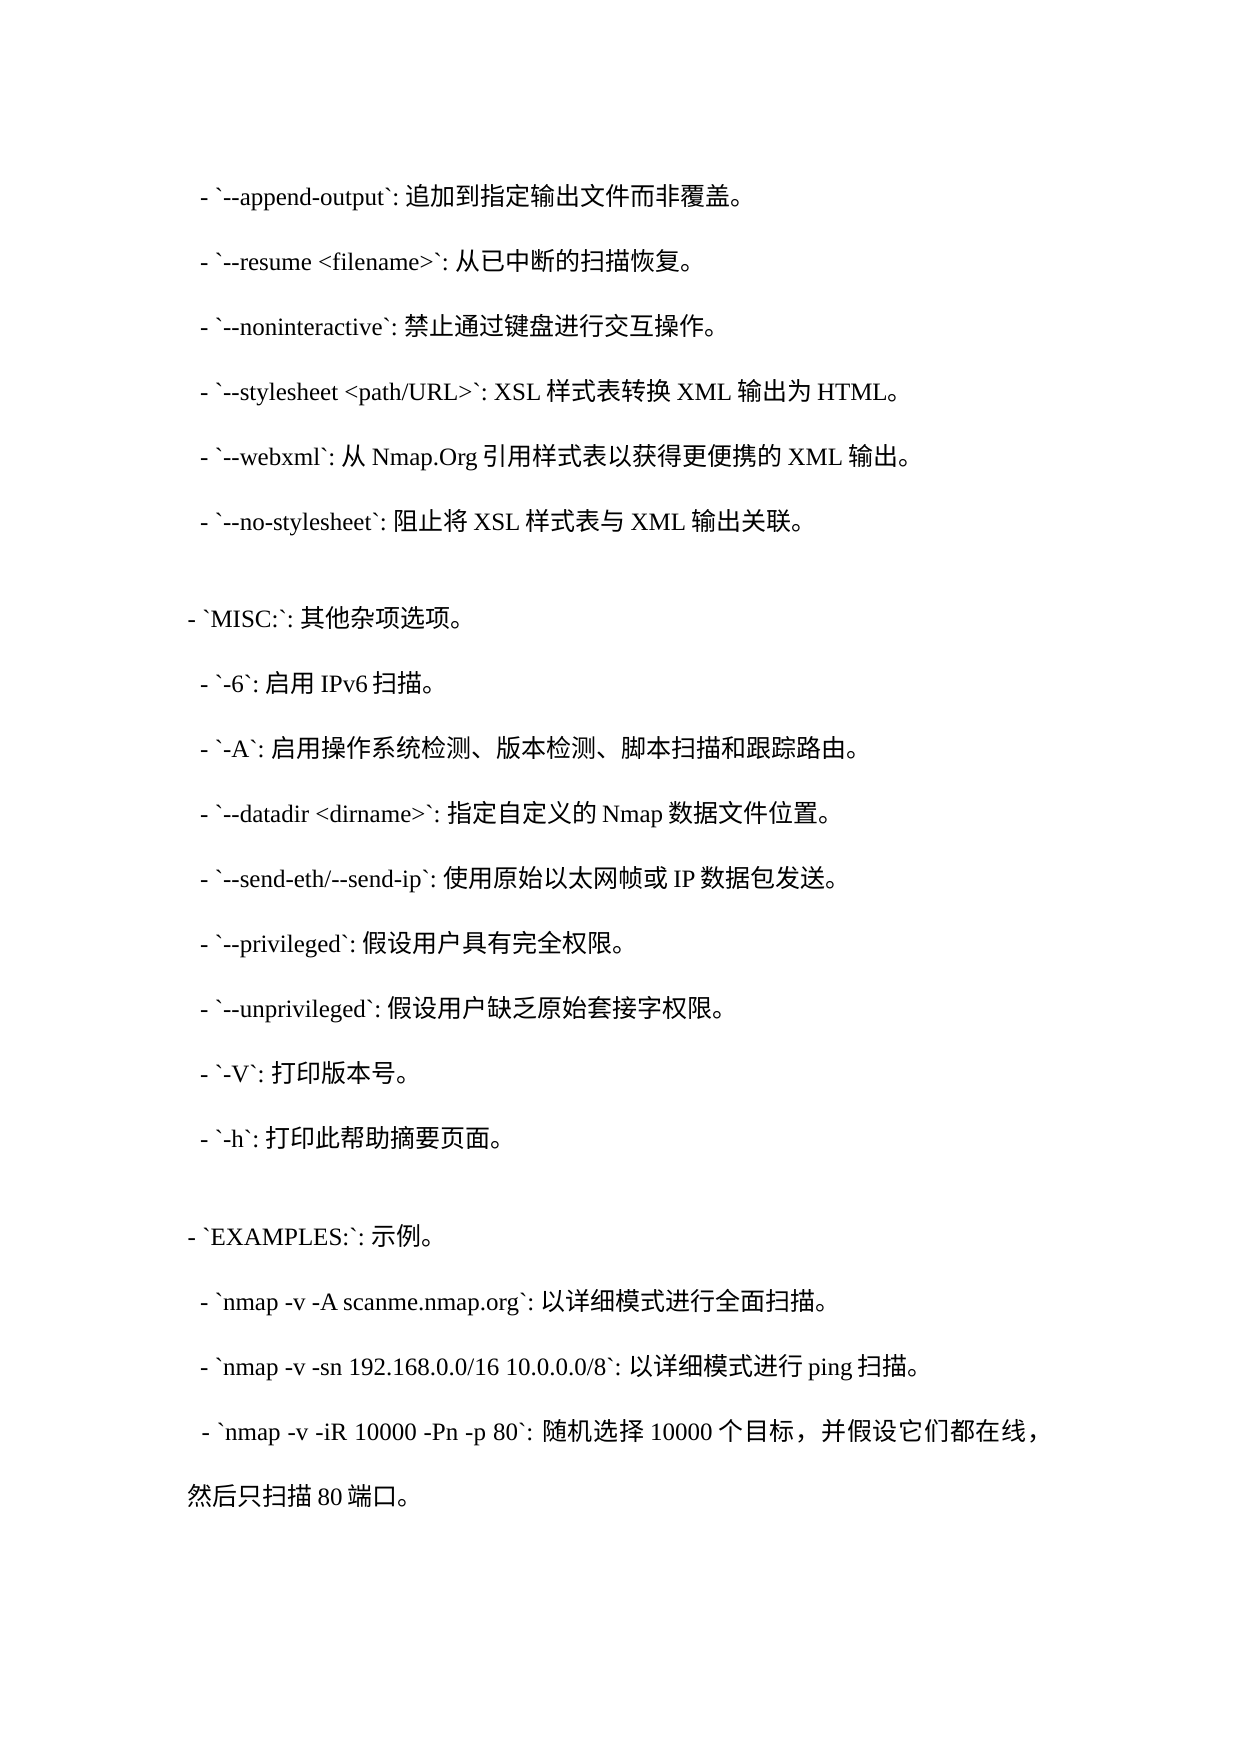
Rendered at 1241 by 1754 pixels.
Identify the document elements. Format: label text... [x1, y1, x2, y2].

text - `--append-output`: 追加到指定输出文件而非覆盖。 [187, 162, 1053, 227]
text - `-h`: 打印此帮助摘要页面。 [187, 1104, 1053, 1169]
text - `--noninteractive`: 禁止通过键盘进行交互操作。 [187, 292, 1053, 357]
text - `-V`: 打印版本号。 [187, 1039, 1053, 1104]
text - `-A`: 启用操作系统检测、版本检测、脚本扫描和跟踪路由。 [187, 714, 1053, 779]
text - `--privileged`: 假设用户具有完全权限。 [187, 909, 1053, 974]
text - `--unprivileged`: 假设用户缺乏原始套接字权限。 [187, 974, 1053, 1039]
text - `nmap -v -sn 192.168.0.0/16 10.0.0.0/8`: 以详细模式进行ping扫描。 [187, 1332, 1053, 1397]
text - `MISC:`: 其他杂项选项。 [187, 584, 1053, 649]
text - `--webxml`: 从Nmap.Org引用样式表以获得更便携的XML输出。 [187, 422, 1053, 487]
text - `EXAMPLES:`: 示例。 [187, 1202, 1053, 1267]
text - `--send-eth/--send-ip`: 使用原始以太网帧或IP数据包发送。 [187, 844, 1053, 909]
text - `--resume <filename>`: 从已中断的扫描恢复。 [187, 227, 1053, 292]
text - `--datadir <dirname>`: 指定自定义的Nmap数据文件位置。 [187, 779, 1053, 844]
text - `-6`: 启用IPv6扫描。 [187, 649, 1053, 714]
text - `nmap -v -iR 10000 -Pn -p 80`: 随机选择10000个目标，并假设它们都在线，然后只扫描80端口。 [187, 1397, 1053, 1527]
text - `--stylesheet <path/URL>`: XSL样式表转换XML输出为HTML。 [187, 357, 1053, 422]
text - `--no-stylesheet`: 阻止将XSL样式表与XML输出关联。 [187, 487, 1053, 552]
text - `nmap -v -A scanme.nmap.org`: 以详细模式进行全面扫描。 [187, 1267, 1053, 1332]
